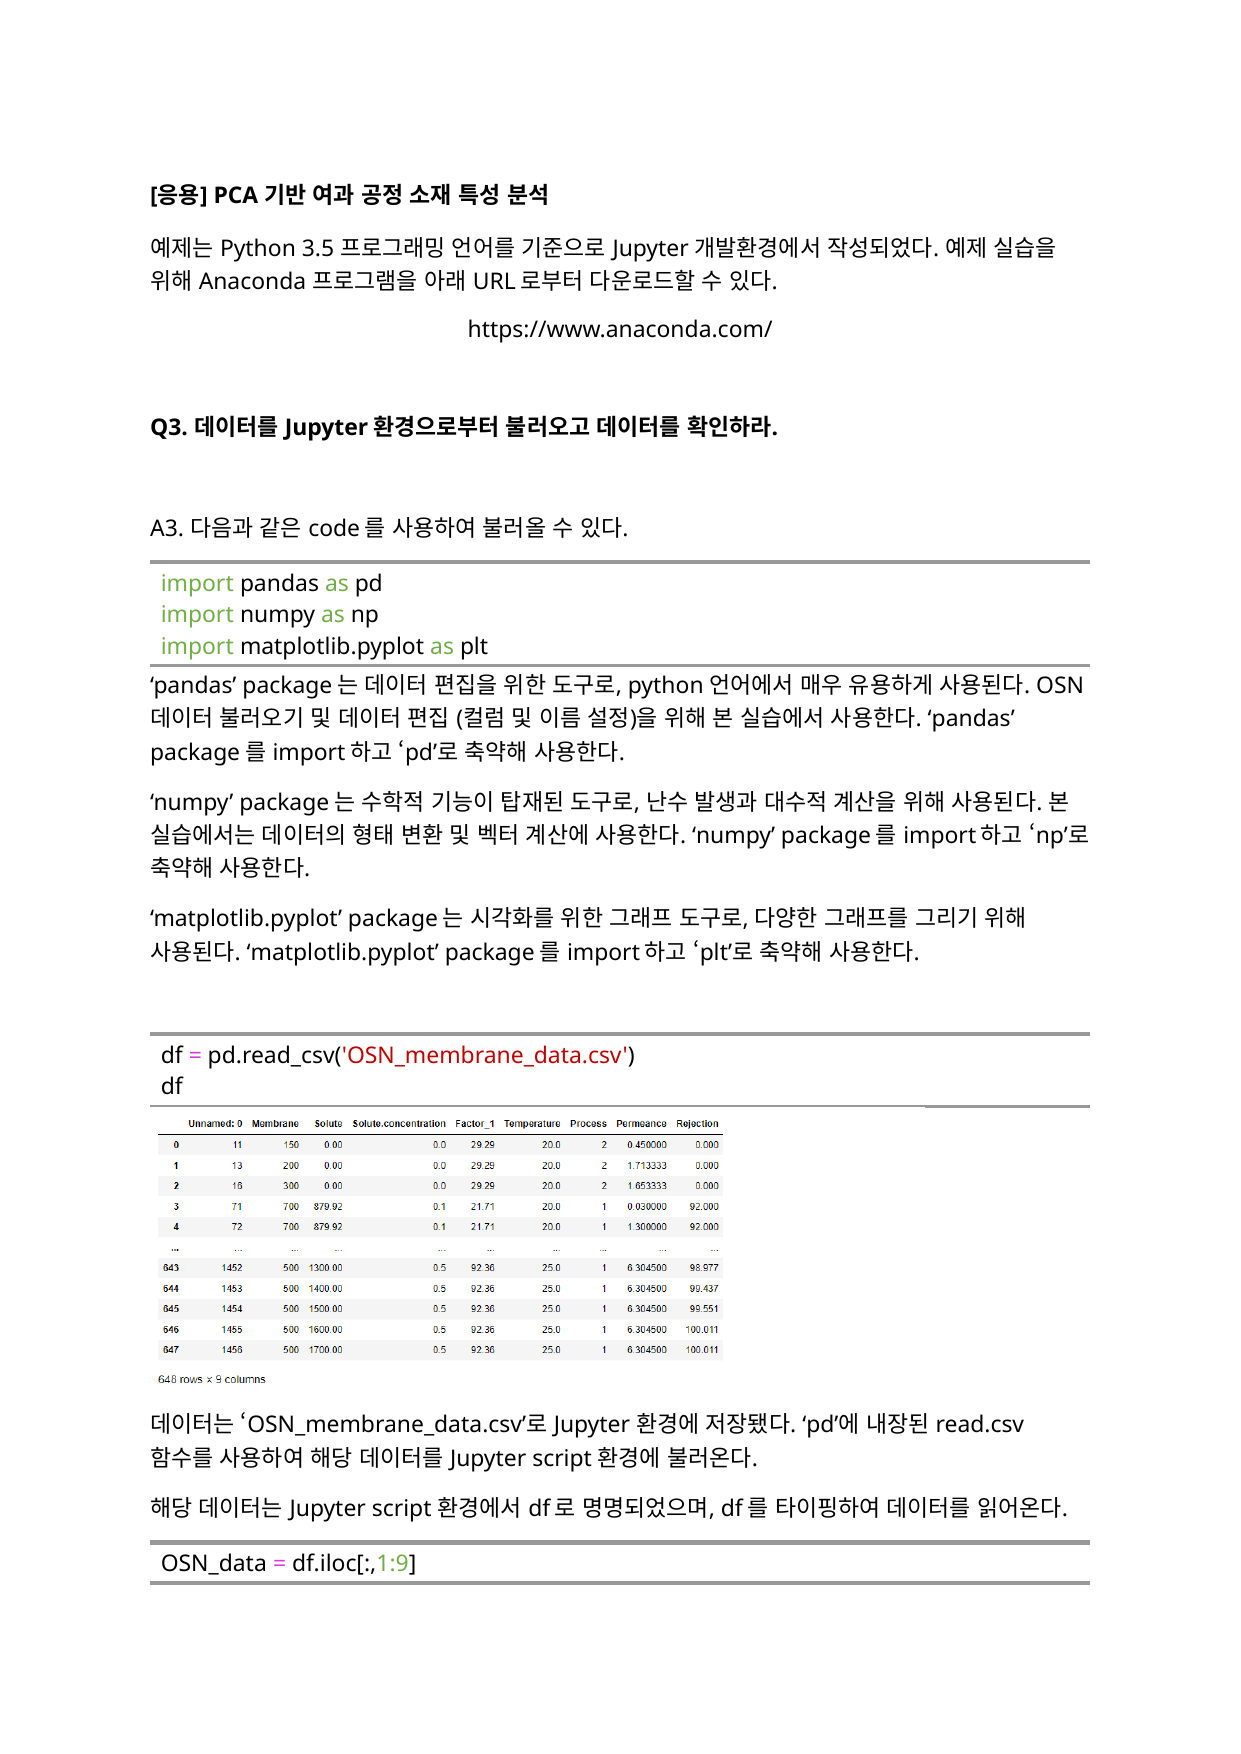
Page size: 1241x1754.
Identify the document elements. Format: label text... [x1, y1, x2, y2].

text 데이터는 ‘OSN_membrane_data.csv’로 Jupyter 환경에 저장됐다. ‘pd’에 내장된 read.csv 함수를 사용하여 해당 데이터를 Jupyter script 환경에 불러온다. [150, 1406, 1090, 1473]
text ‘numpy’ package는 수학적 기능이 탑재된 도구로, 난수 발생과 대수적 계산을 위해 사용된다. 본 실습에서는 데이터의 형태 변환 및 벡터 계산에 사용한다. ‘numpy’ package를 import하고 ‘np’로 축약해 사용한다. [150, 783, 1090, 883]
table_header import pandas as pd import numpy as np import matplotlib.pyplot as plt [150, 564, 1090, 664]
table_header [150, 1545, 1090, 1581]
table_header df = pd.read_csv('OSN_membrane_data.csv') df [150, 1036, 1090, 1104]
text ‘pandas’ package는 데이터 편집을 위한 도구로, python 언어에서 매우 유용하게 사용된다. OSN 데이터 불러오기 및 데이터 편집 (컬럼 및 이름 설정)을 위해 본 실습에서 사용한다. ‘pandas’ package를 import하고 ‘pd’로 축약해 사용한다. [150, 667, 1090, 767]
text ‘matplotlib.pyplot’ package는 시각화를 위한 그래프 도구로, 다양한 그래프를 그리기 위해 사용된다. ‘matplotlib.pyplot’ package를 import하고 ‘plt’로 축약해 사용한다. [150, 900, 1090, 967]
picture [150, 1107, 925, 1390]
text https://www.anaconda.com/ [150, 313, 1090, 344]
subtitle 데이터를 Jupyter환경으로부터 불러오고 데이터를 확인하라. [150, 409, 1090, 442]
list 다음과 같은 code를 사용하여 불러올 수 있다. [150, 509, 1090, 543]
text 해당 데이터는 Jupyter script 환경에서 df로 명명되었으며, df를 타이핑하여 데이터를 읽어온다. [150, 1490, 1090, 1523]
subtitle [응용] PCA 기반 여과 공정 소재 특성 분석 [150, 177, 1090, 211]
text 예제는 Python 3.5 프로그래밍 언어를 기준으로 Jupyter 개발환경에서 작성되었다. 예제 실습을 위해 Anaconda 프로그램을 아래 URL로부터 다운로드할 수 있다. [150, 230, 1090, 296]
